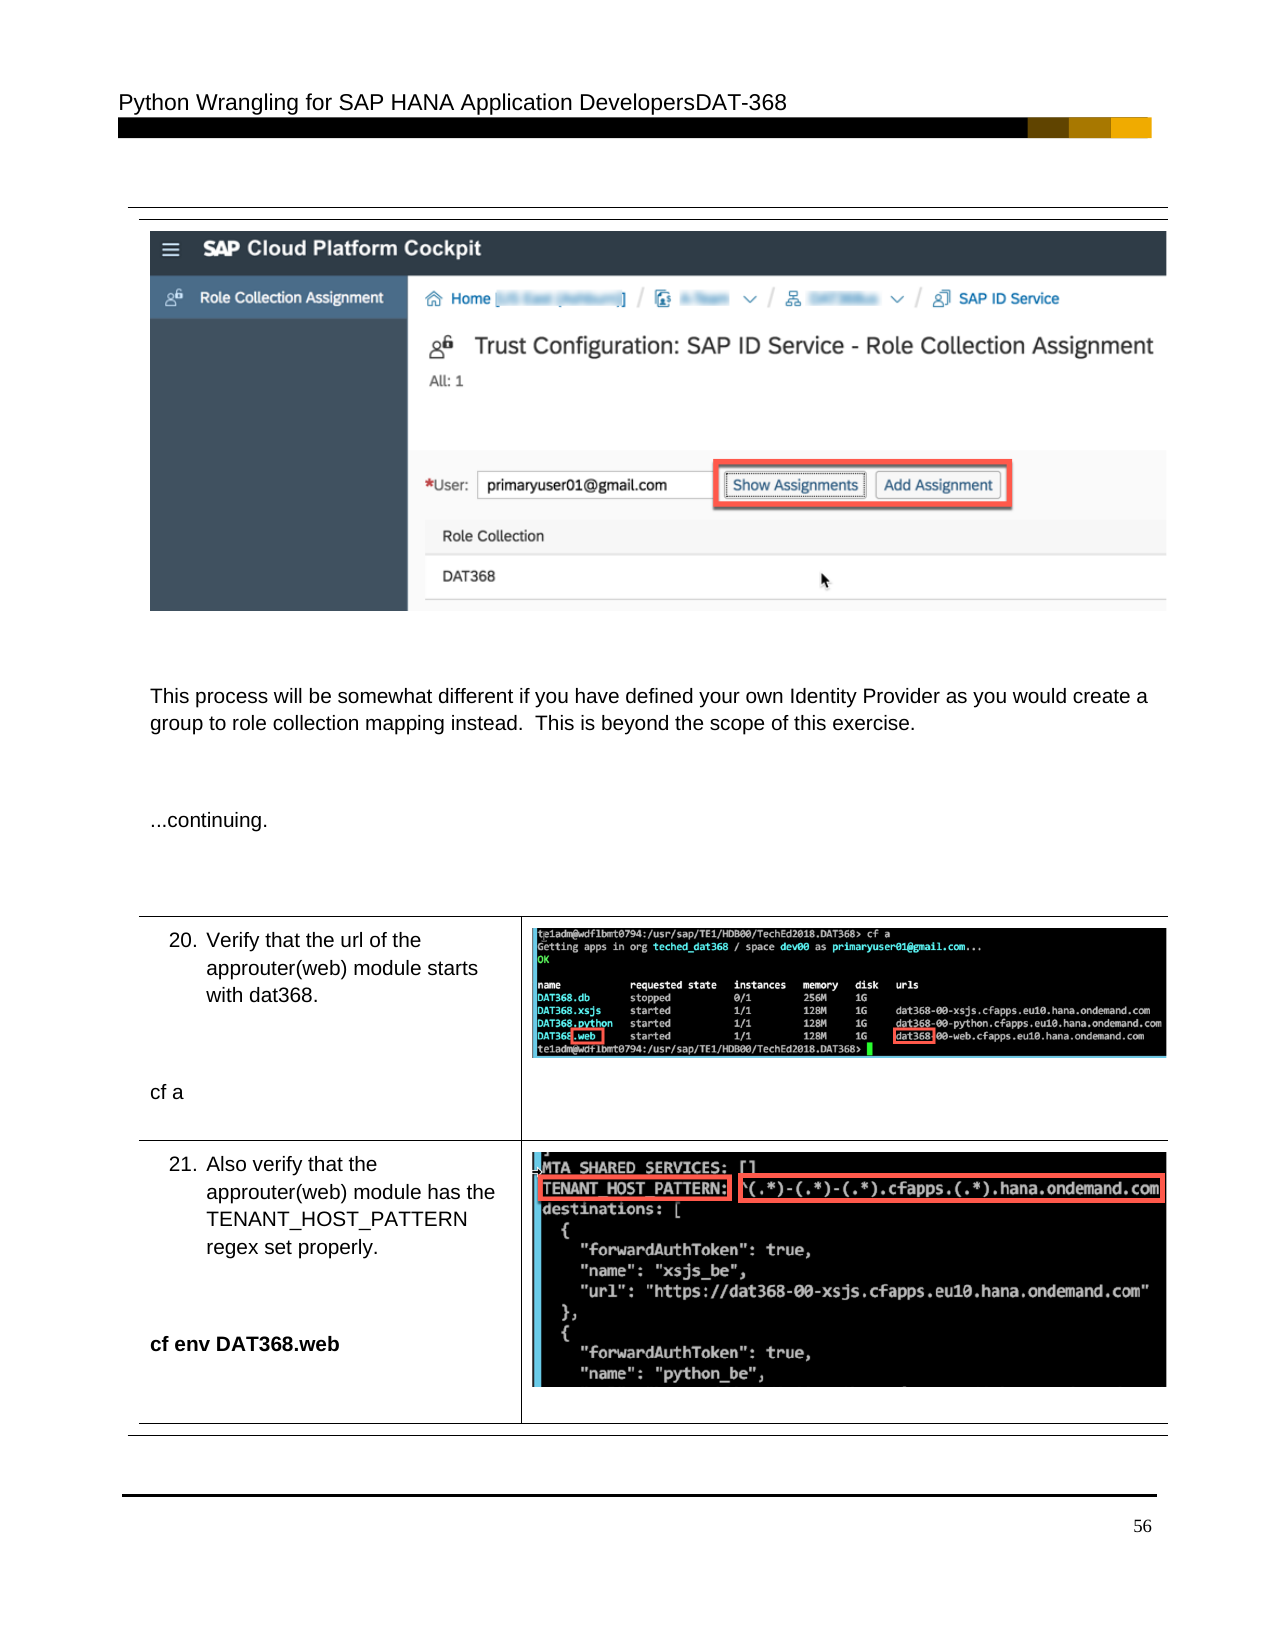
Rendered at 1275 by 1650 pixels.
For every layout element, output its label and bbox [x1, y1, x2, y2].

picture [532, 928, 1167, 1058]
picture [150, 231, 1167, 611]
picture [532, 1152, 1167, 1387]
table_cell [128, 208, 1168, 1435]
